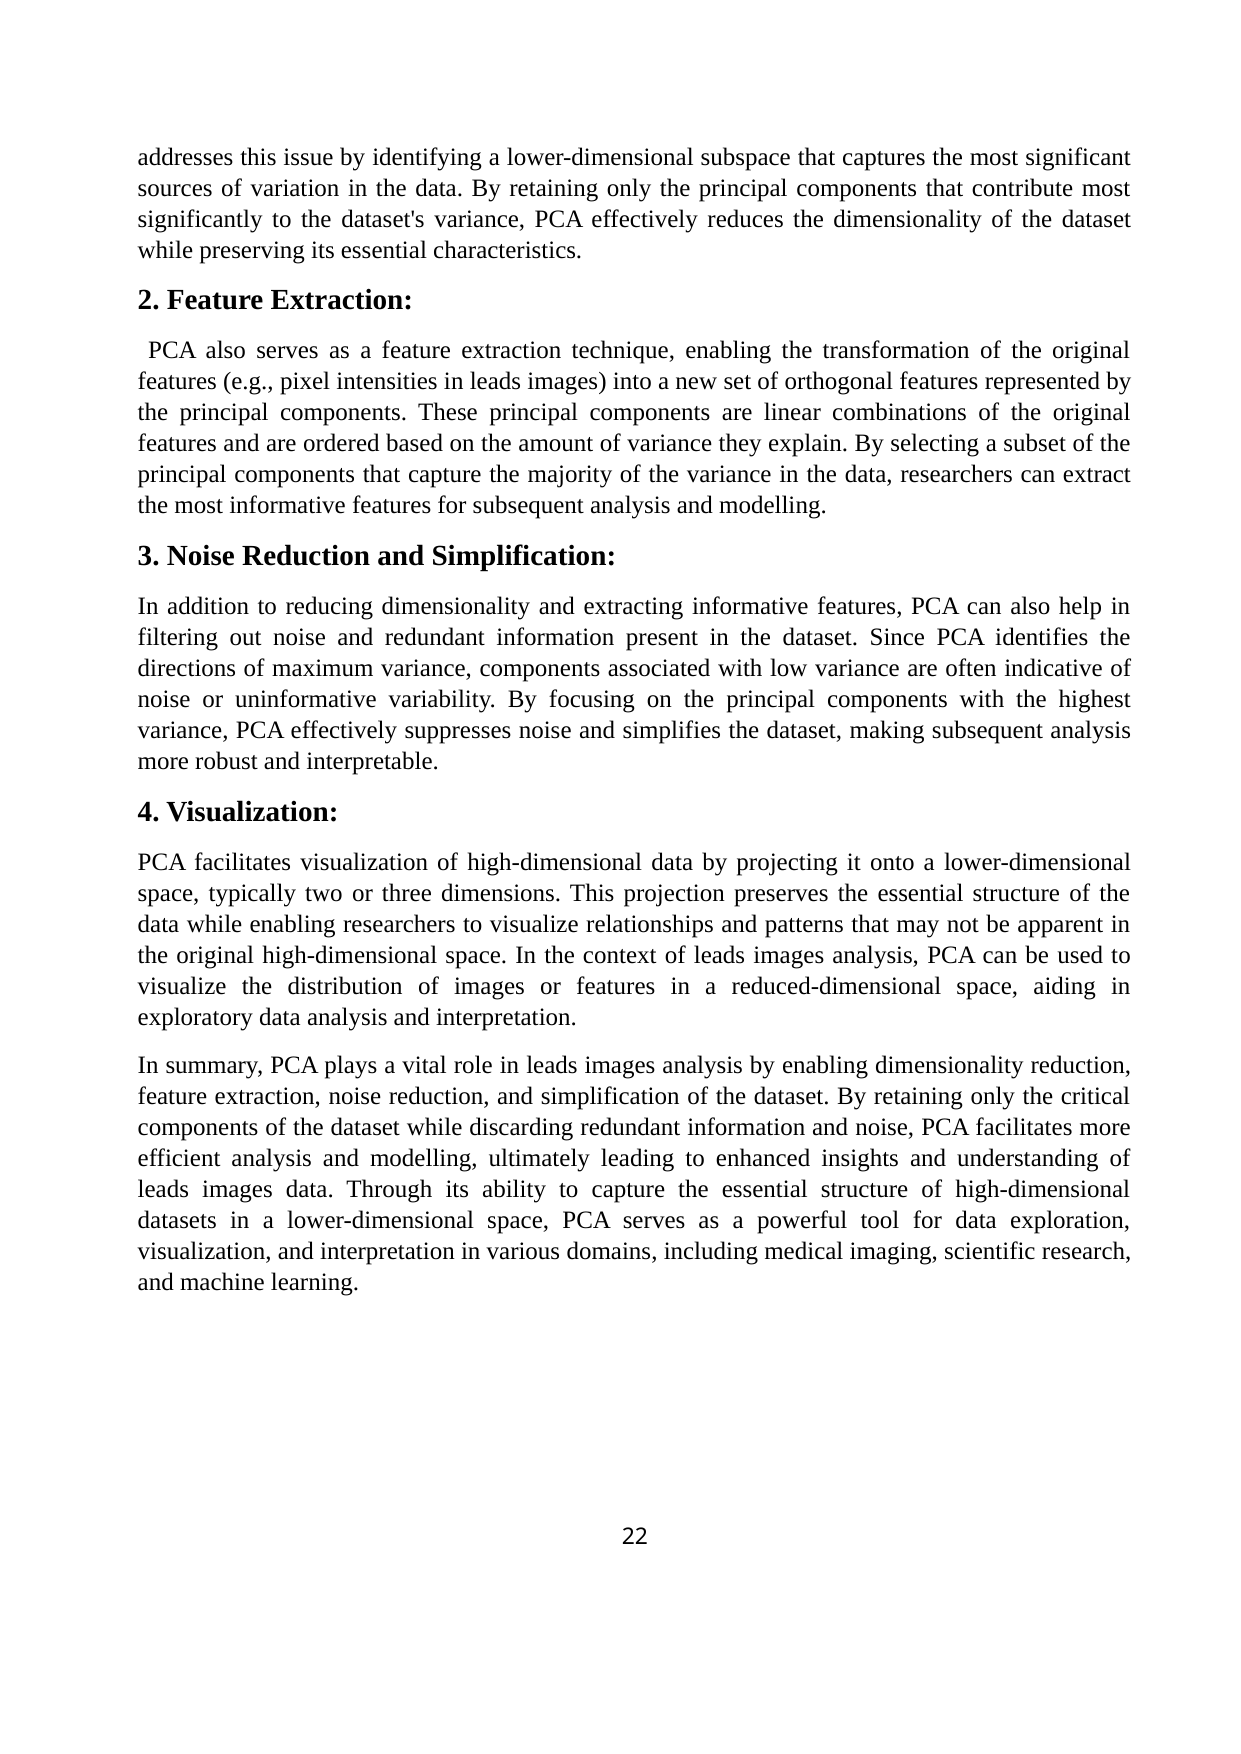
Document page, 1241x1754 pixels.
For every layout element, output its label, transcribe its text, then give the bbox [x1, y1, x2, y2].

text 2. Feature Extraction: [137, 282, 1132, 316]
text PCA facilitates visualization of high-dimensional data by projecting it onto a lower-dimensional space, typically two or three dimensions. This projection preserves the essential structure of the data while enabling researchers to visualize relationships and patterns that may not be apparent in the original high-dimensional space. In the context of leads images analysis, PCA can be used to visualize the distribution of images or features in a reduced-dimensional space, aiding in exploratory data analysis and interpretation. [137, 847, 1132, 1031]
text PCA also serves as a feature extraction technique, enabling the transformation of the original features (e.g., pixel intensities in leads images) into a new set of orthogonal features represented by the principal components. These principal components are linear combinations of the original features and are ordered based on the amount of variance they explain. By selecting a subset of the principal components that capture the majority of the variance in the data, researchers can extract the most informative features for subsequent analysis and modelling. [137, 335, 1132, 519]
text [137, 142, 1132, 263]
text 3. Noise Reduction and Simplification: [137, 538, 1132, 572]
text In summary, PCA plays a vital role in leads images analysis by enabling dimensionality reduction, feature extraction, noise reduction, and simplification of the dataset. By retaining only the critical components of the dataset while discarding redundant information and noise, PCA facilitates more efficient analysis and modelling, ultimately leading to enhanced insights and understanding of leads images data. Through its ability to capture the essential structure of high-dimensional datasets in a lower-dimensional space, PCA serves as a powerful tool for data exploration, visualization, and interpretation in various domains, including medical imaging, scientific research, and machine learning. [137, 1050, 1132, 1296]
text In addition to reducing dimensionality and extracting informative features, PCA can also help in filtering out noise and redundant information present in the dataset. Since PCA identifies the directions of maximum variance, components associated with low variance are often indicative of noise or uninformative variability. By focusing on the principal components with the highest variance, PCA effectively suppresses noise and simplifies the dataset, making subsequent analysis more robust and interpretable. [137, 591, 1132, 775]
text 4. Visualization: [137, 794, 1132, 827]
